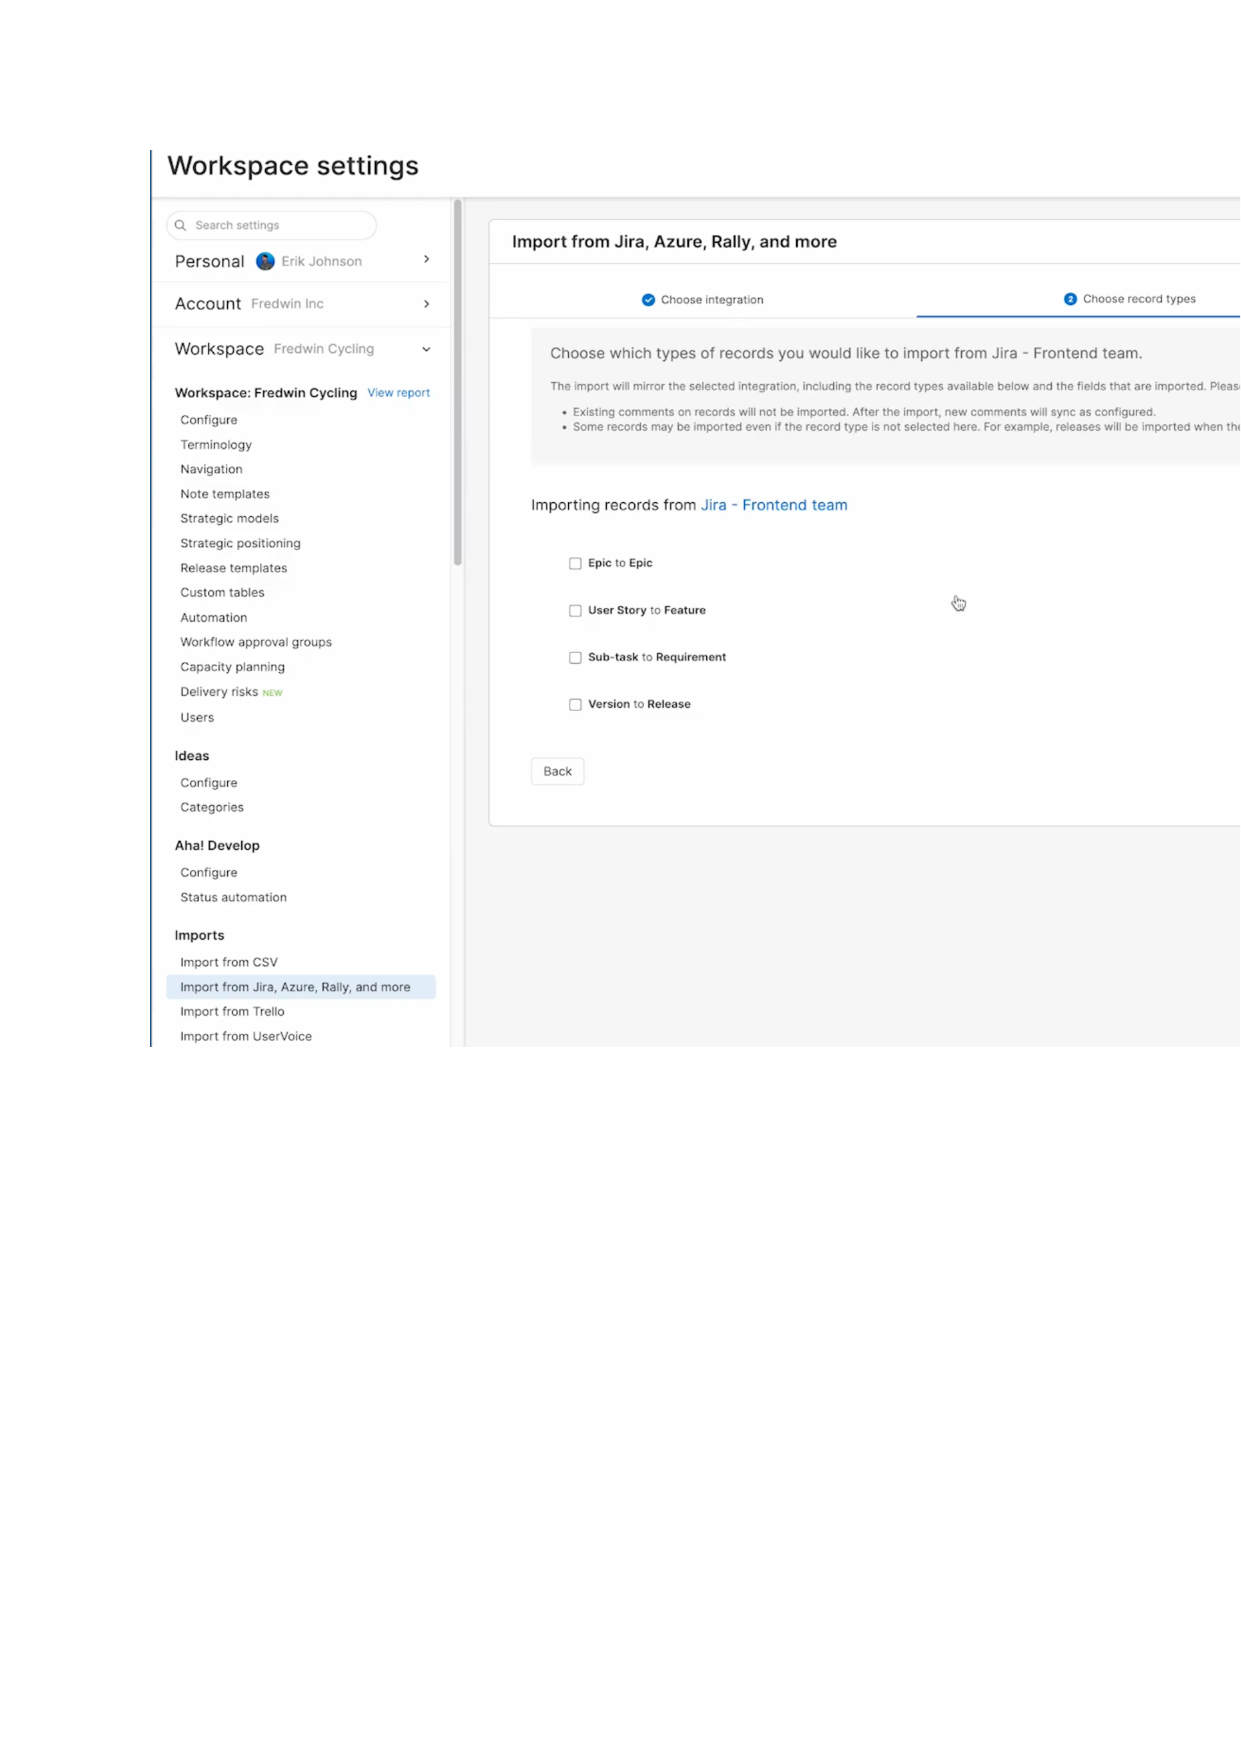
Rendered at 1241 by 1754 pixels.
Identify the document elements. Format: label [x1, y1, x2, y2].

picture [150, 150, 1241, 1047]
